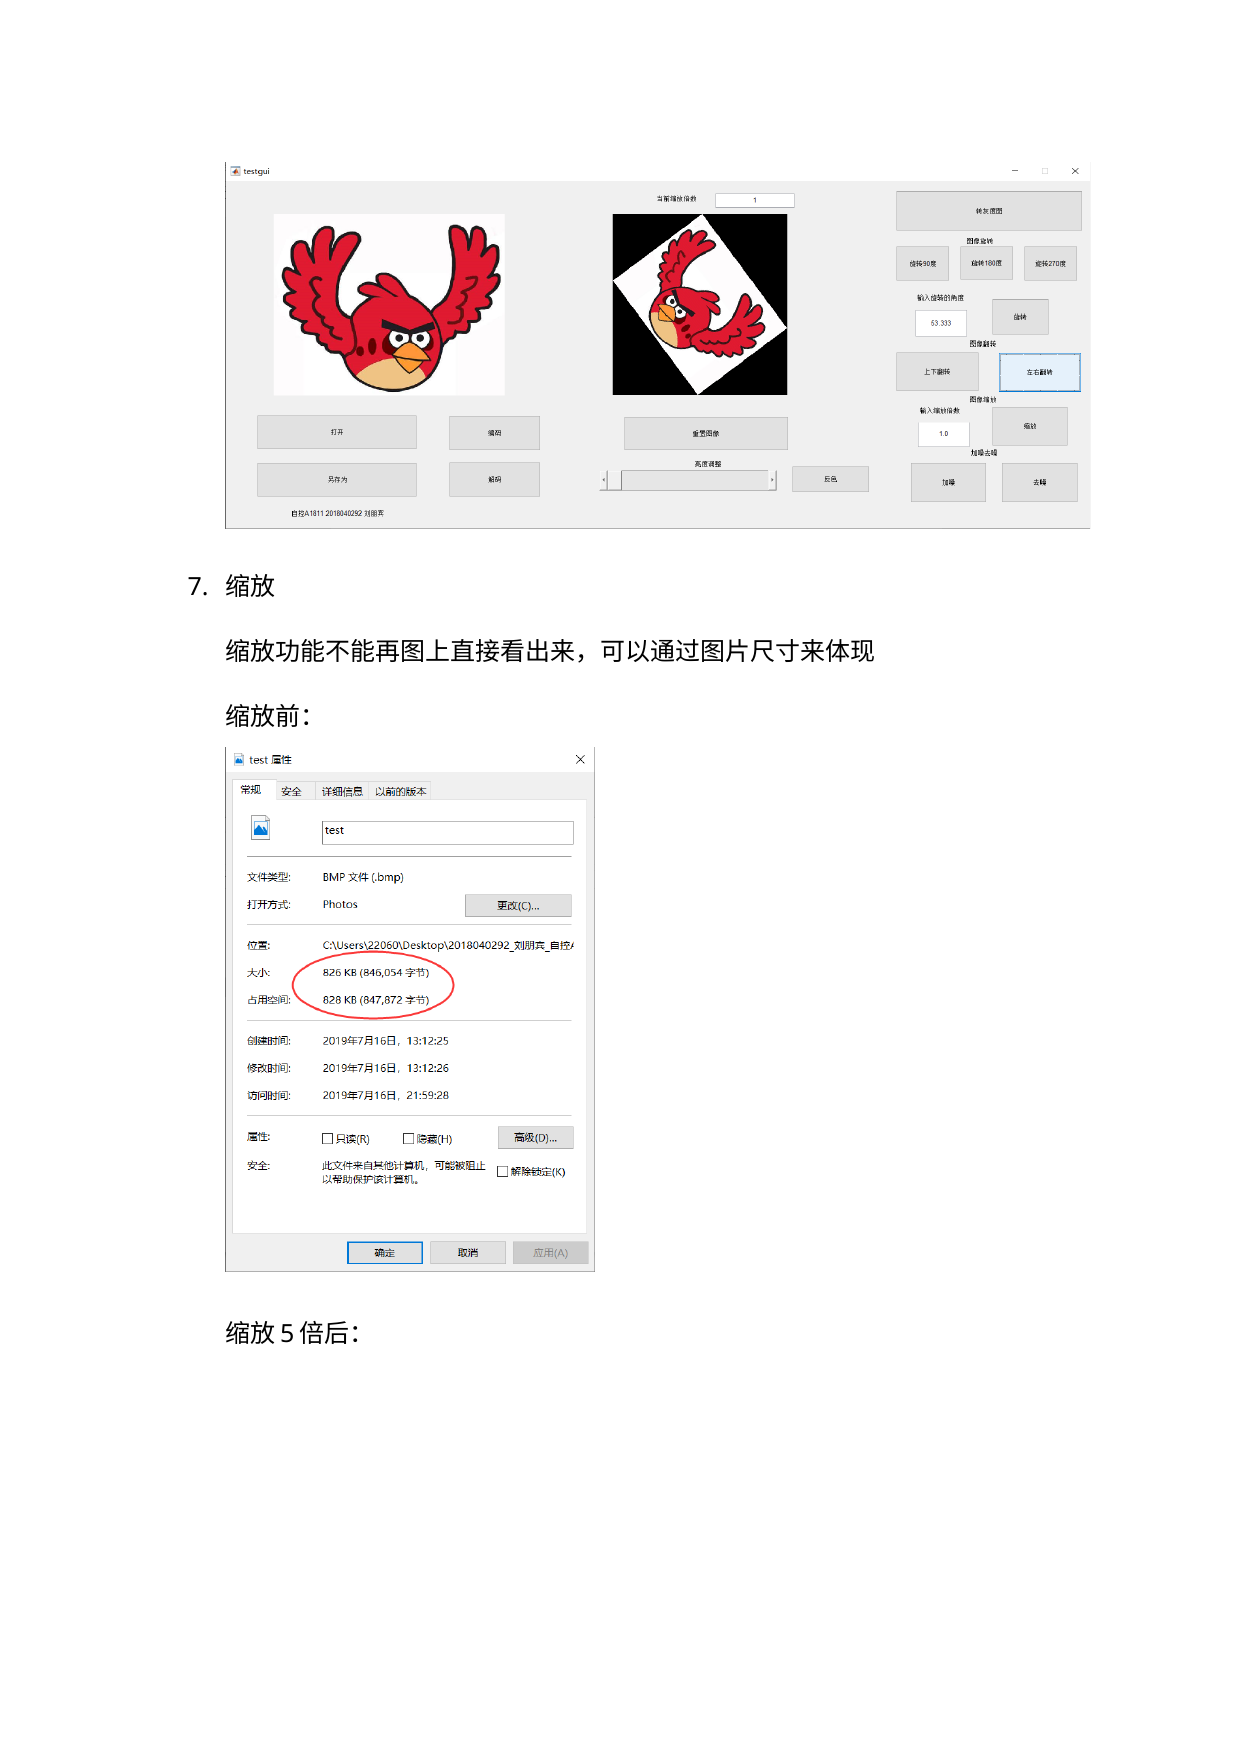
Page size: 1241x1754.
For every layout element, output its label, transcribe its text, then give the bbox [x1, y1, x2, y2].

picture [225, 162, 1091, 529]
list 缩放5倍后： [225, 1299, 1053, 1364]
list 缩放前： [225, 682, 1053, 747]
picture [225, 747, 595, 1272]
list 缩放 [187, 552, 1053, 617]
list 缩放功能不能再图上直接看出来，可以通过图片尺寸来体现 [225, 617, 1053, 682]
